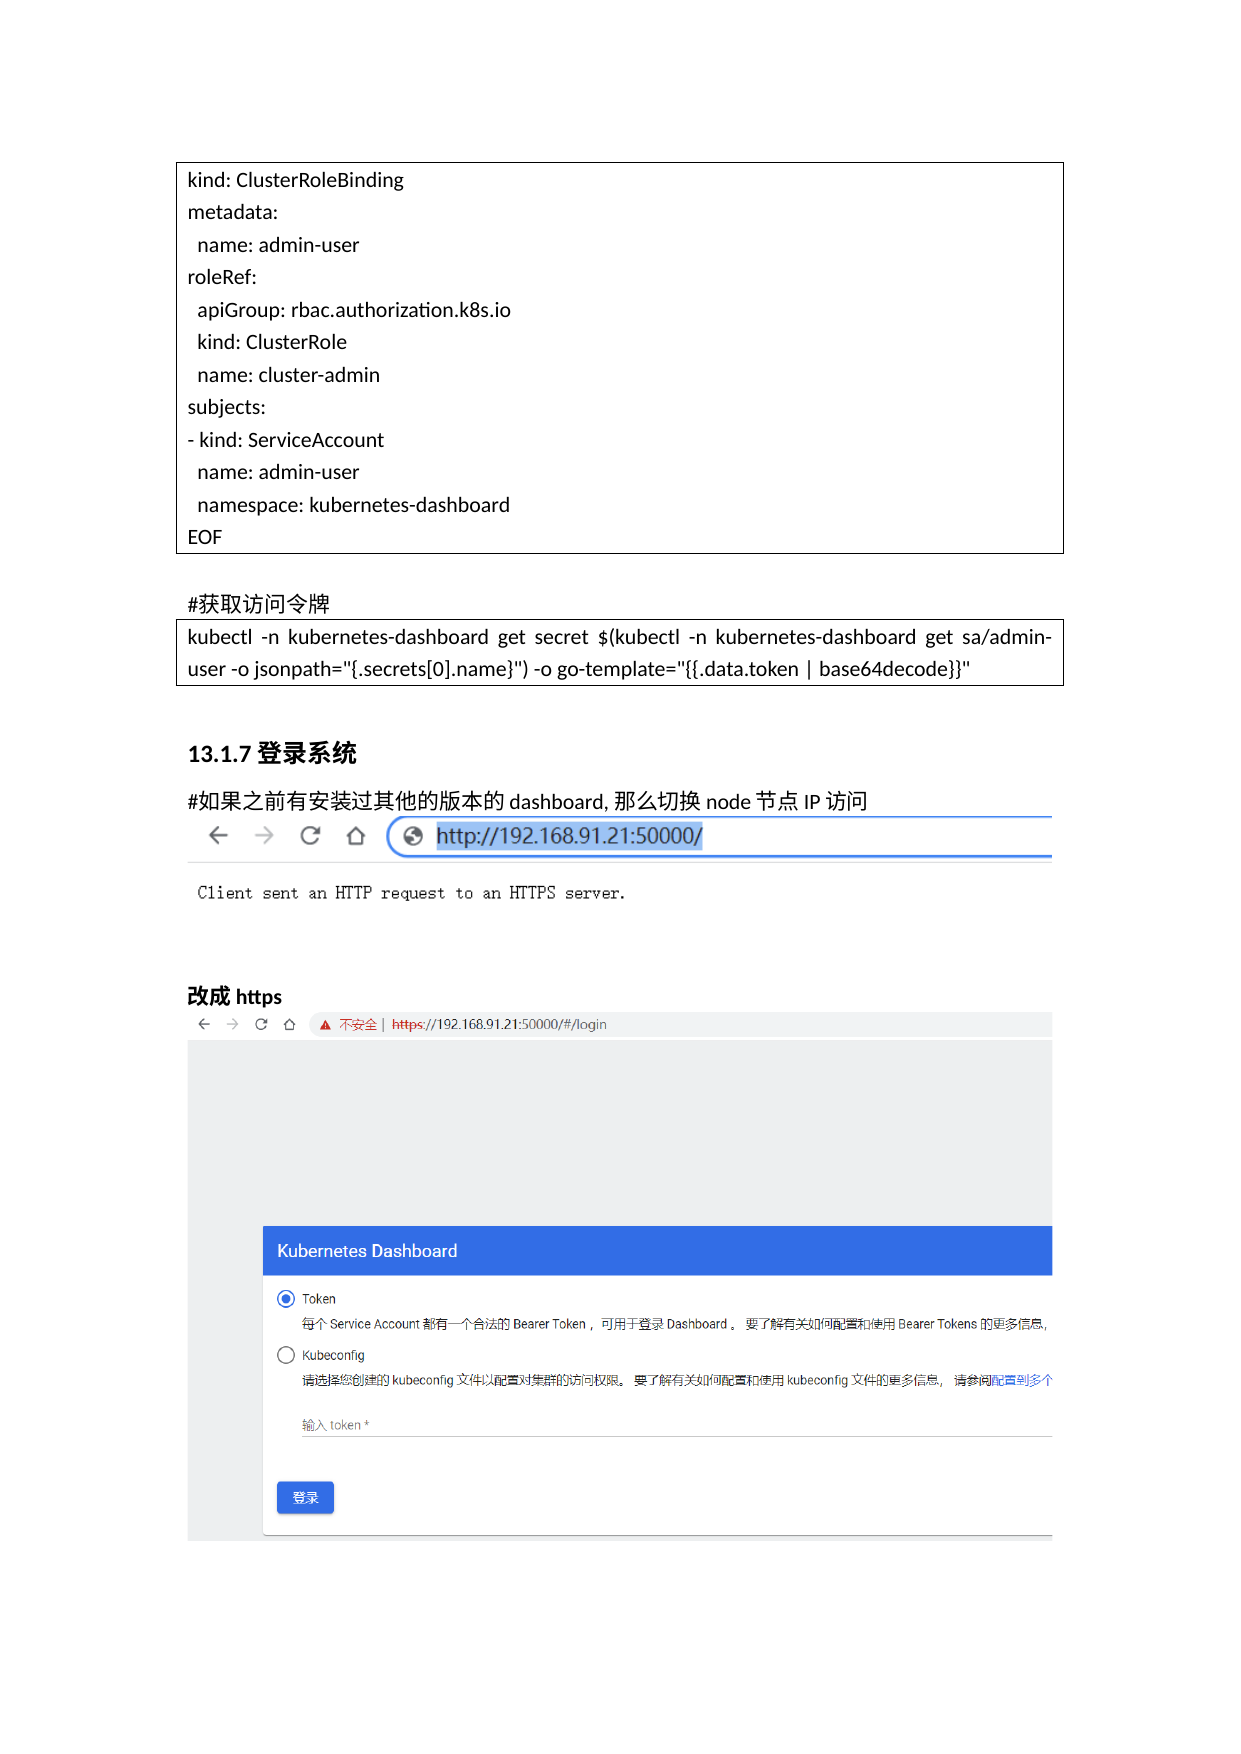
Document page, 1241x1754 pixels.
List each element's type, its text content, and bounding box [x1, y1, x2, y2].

table_header kubectl -n kubernetes-dashboard get secret $(kubectl -n kubernetes-dashboard get sa/admin-user -o jsonpath="{.secrets[0].name}") -o go-template="{{.data.token | base64decode}}" [177, 620, 1063, 685]
text #获取访问令牌 [187, 587, 1053, 619]
picture [187, 816, 1052, 972]
picture [187, 1011, 1053, 1541]
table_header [177, 163, 1063, 553]
text 13.1.7 登录系统 [187, 719, 1053, 784]
text 改成https [187, 979, 1053, 1011]
text #如果之前有安装过其他的版本的dashboard, 那么切换node节点IP访问 [187, 784, 1053, 816]
